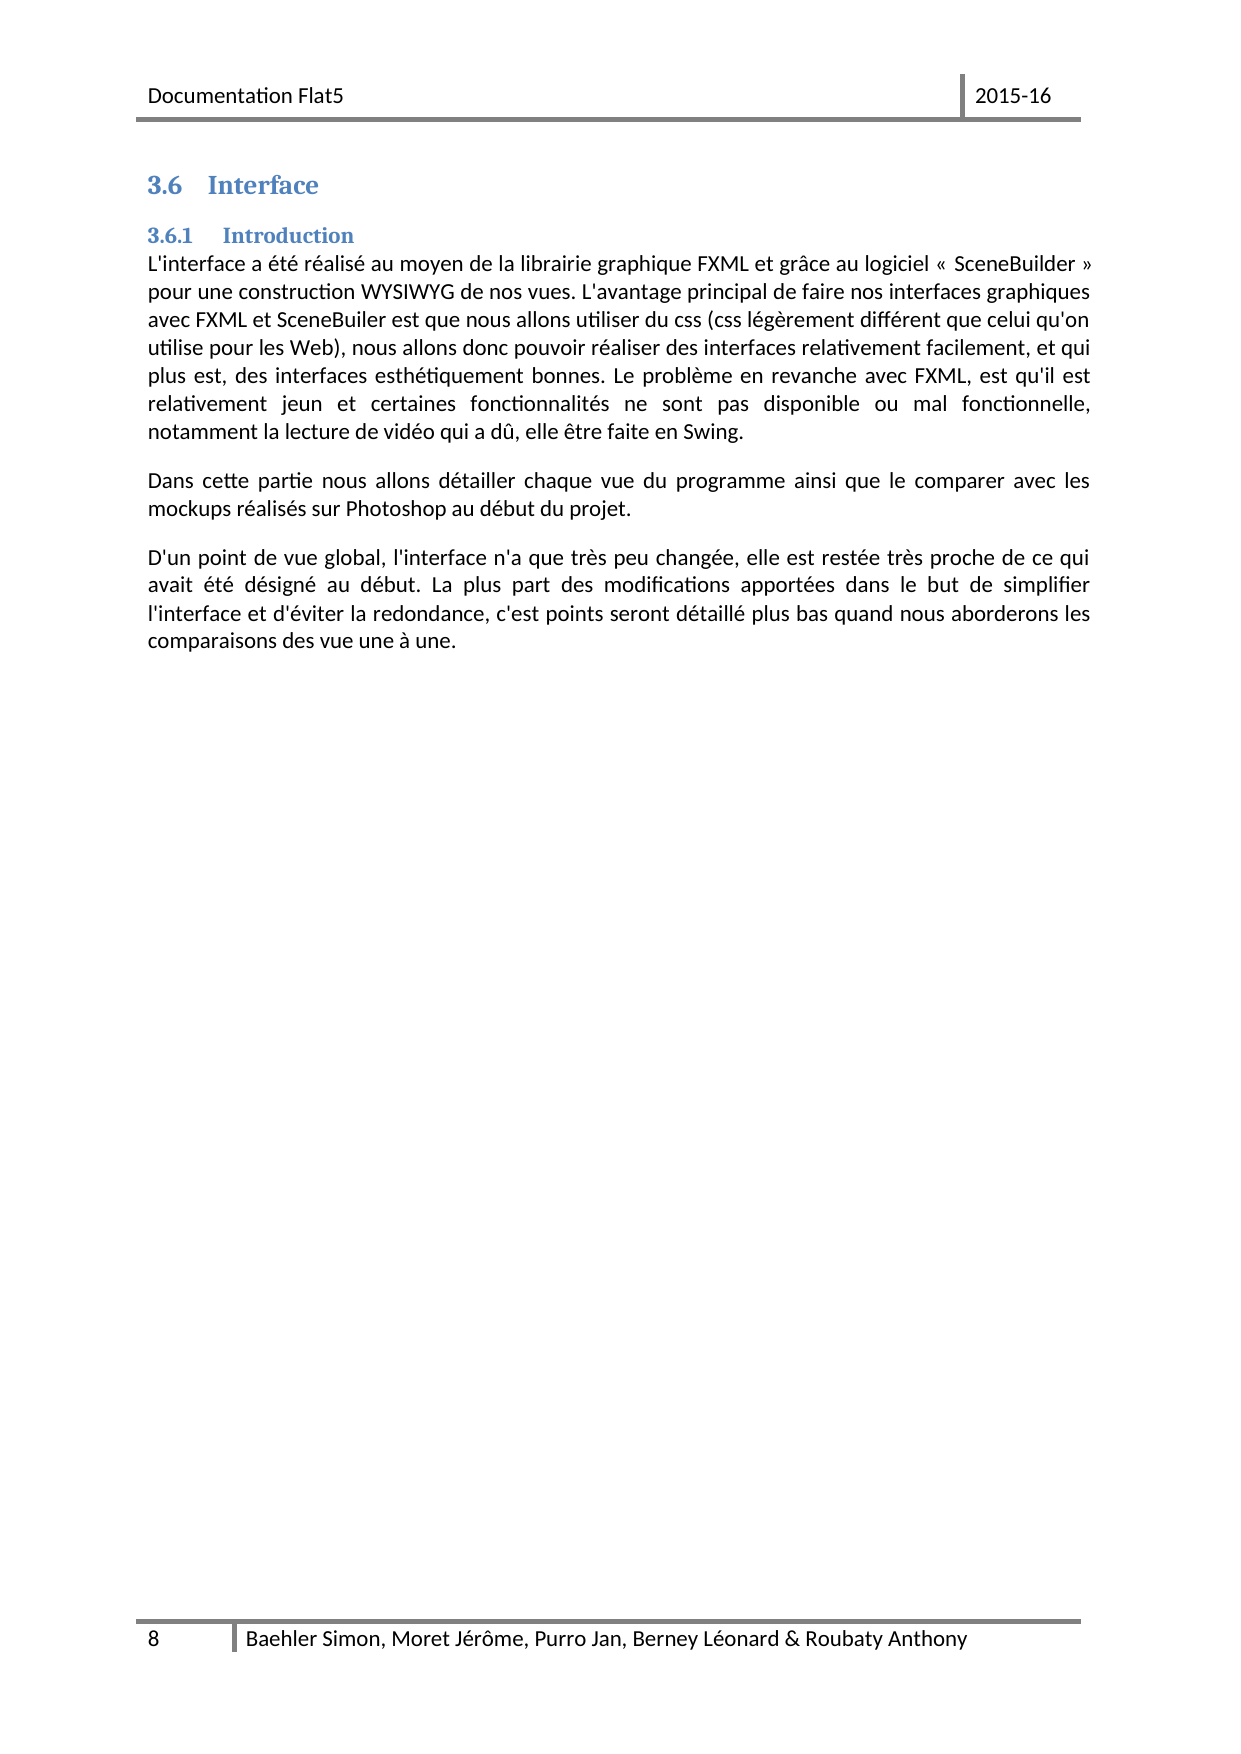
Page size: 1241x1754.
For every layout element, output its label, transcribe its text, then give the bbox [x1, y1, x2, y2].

subtitle Interface [148, 170, 1092, 202]
text L'interface a été réalisé au moyen de la librairie graphique FXML et grâce au logiciel « SceneBuilder » pour une construction WYSIWYG de nos vues. L'avantage principal de faire nos interfaces graphiques avec FXML et SceneBuiler est que nous allons utiliser du css (css légèrement différent que celui qu'on utilise pour les Web), nous allons donc pouvoir réaliser des interfaces relativement facilement, et qui plus est, des interfaces esthétiquement bonnes. Le problème en revanche avec FXML, est qu'il est relativement jeun et certaines fonctionnalités ne sont pas disponible ou mal fonctionnelle, notamment la lecture de vidéo qui a dû, elle être faite en Swing. [148, 249, 1092, 445]
text D'un point de vue global, l'interface n'a que très peu changée, elle est restée très proche de ce qui avait été désigné au début. La plus part des modifications apportées dans le but de simplifier l'interface et d'éviter la redondance, c'est points seront détaillé plus bas quand nous aborderons les comparaisons des vue une à une. [148, 543, 1092, 655]
text Dans cette partie nous allons détailler chaque vue du programme ainsi que le comparer avec les mockups réalisés sur Photoshop au début du projet. [148, 466, 1092, 522]
subtitle Introduction [148, 222, 1092, 249]
